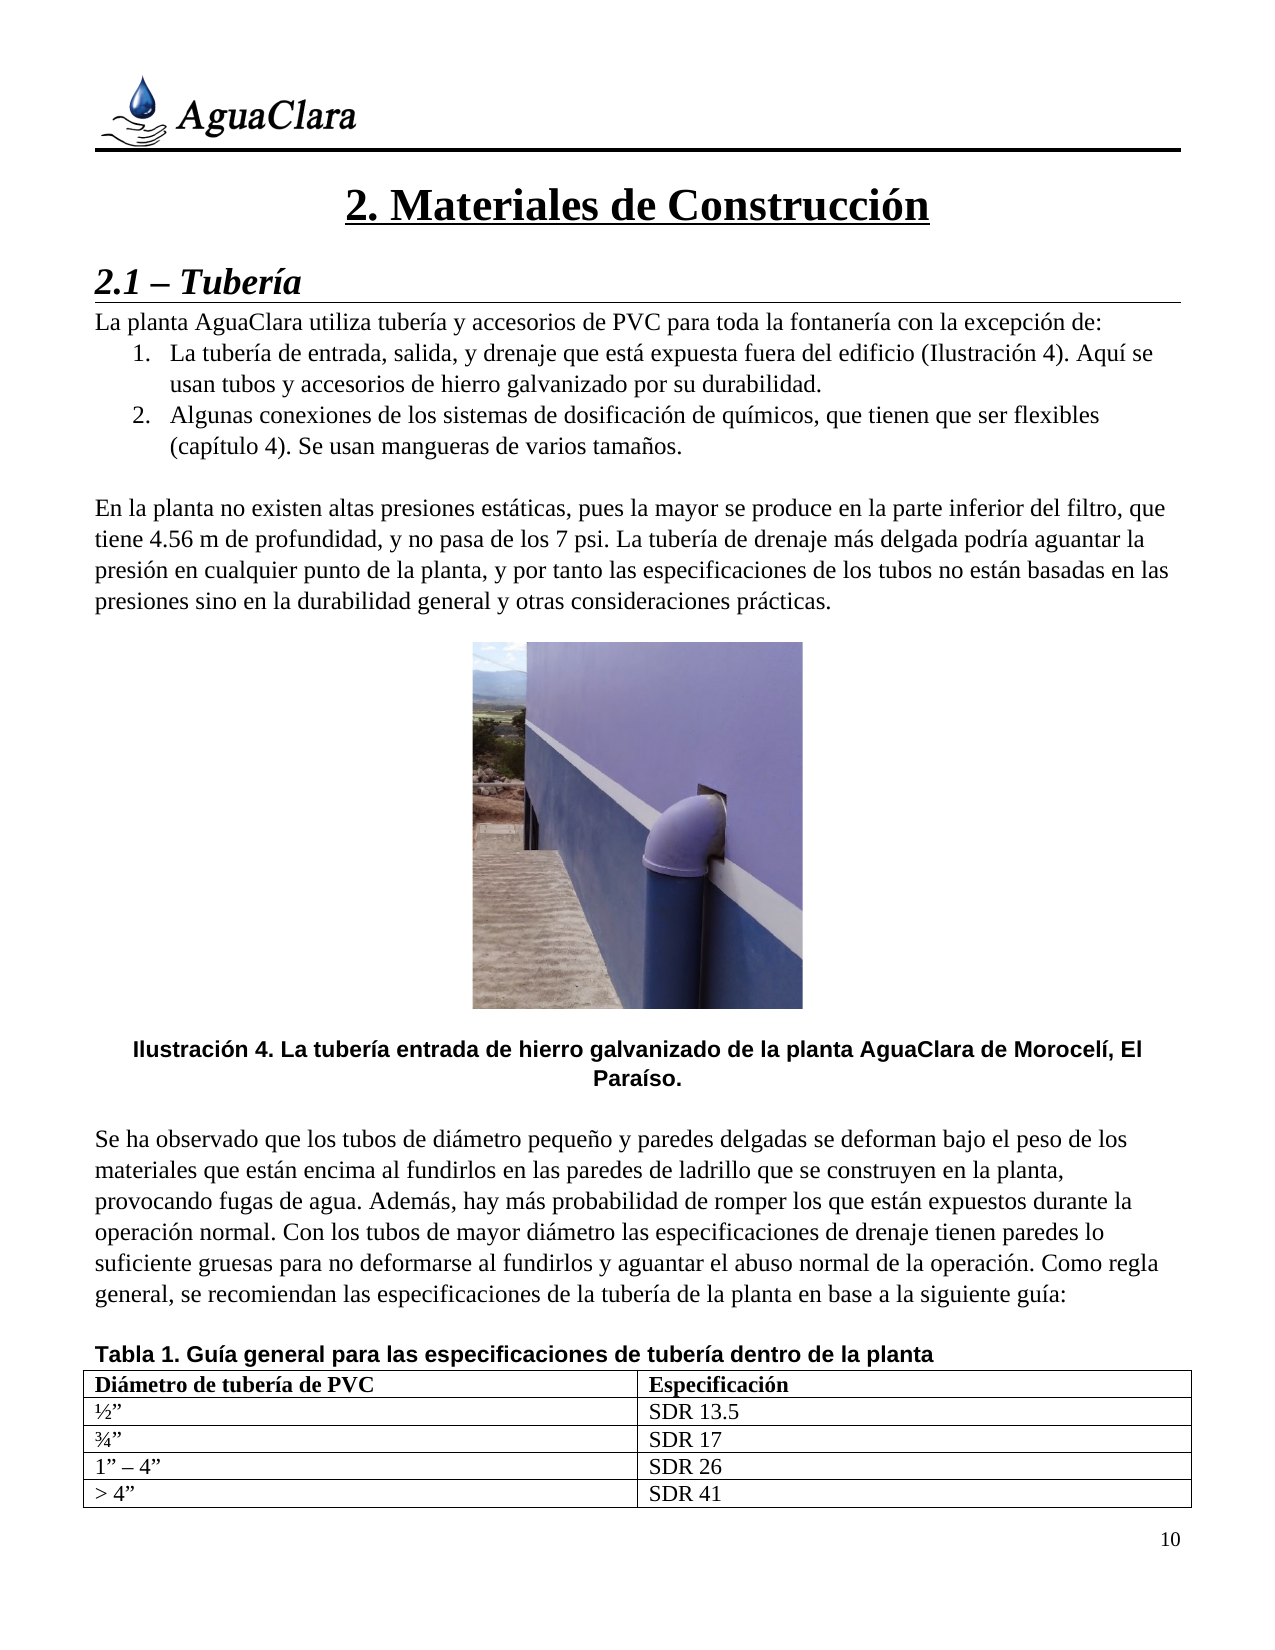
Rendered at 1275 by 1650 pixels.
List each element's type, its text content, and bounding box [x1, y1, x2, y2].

table_header Diámetro de tubería de PVC [84, 1371, 637, 1397]
table_cell SDR 26 [638, 1453, 1191, 1479]
table_cell 1” – 4” [84, 1453, 637, 1479]
picture [94, 75, 373, 148]
text En la planta no existen altas presiones estáticas, pues la mayor se produce en la parte inferior del filtro, que tiene 4.56 m de profundidad, y no pasa de los 7 psi. La tubería de drenaje más delgada podría aguantar la presión en cualquier punto de la planta, y por tanto las especificaciones de los tubos no están basadas en las presiones sino en la durabilidad general y otras consideraciones prácticas. [94, 493, 1181, 615]
table_cell SDR 13.5 [638, 1398, 1191, 1424]
text Se ha observado que los tubos de diámetro pequeño y paredes delgadas se deforman bajo el peso de los materiales que están encima al fundirlos en las paredes de ladrillo que se construyen en la planta, provocando fugas de agua. Además, hay más probabilidad de romper los que están expuestos durante la operación normal. Con los tubos de mayor diámetro las especificaciones de drenaje tienen paredes lo suficiente gruesas para no deformarse al fundirlos y aguantar el abuso normal de la operación. Como regla general, se recomiendan las especificaciones de la tubería de la planta en base a la siguiente guía: [94, 1124, 1181, 1308]
table_cell > 4” [84, 1480, 637, 1507]
list Algunas conexiones de los sistemas de dosificación de químicos, que tienen que ser flexibles (capítulo 4). Se usan mangueras de varios tamaños. [132, 400, 1181, 460]
table_cell ¾” [84, 1426, 637, 1452]
list La tubería de entrada, salida, y drenaje que está expuesta fuera del edificio (Ilustración 4). Aquí se usan tubos y accesorios de hierro galvanizado por su durabilidad. [132, 338, 1181, 398]
table_cell ½” [84, 1398, 637, 1424]
picture [472, 642, 803, 1009]
subtitle . Materiales de Construcción [94, 177, 1181, 230]
table_header Especificación [638, 1371, 1191, 1397]
table_cell SDR 41 [638, 1480, 1191, 1507]
text La planta AguaClara utiliza tubería y accesorios de PVC para toda la fontanería con la excepción de: [94, 307, 1181, 336]
text Tabla 1. Guía general para las especificaciones de tubería dentro de la planta [94, 1341, 1181, 1368]
subtitle – Tubería [94, 259, 1181, 303]
text Ilustración 4. La tubería entrada de hierro galvanizado de la planta AguaClara de Morocelí, El Paraíso. [94, 1036, 1181, 1091]
table_cell SDR 17 [638, 1426, 1191, 1452]
